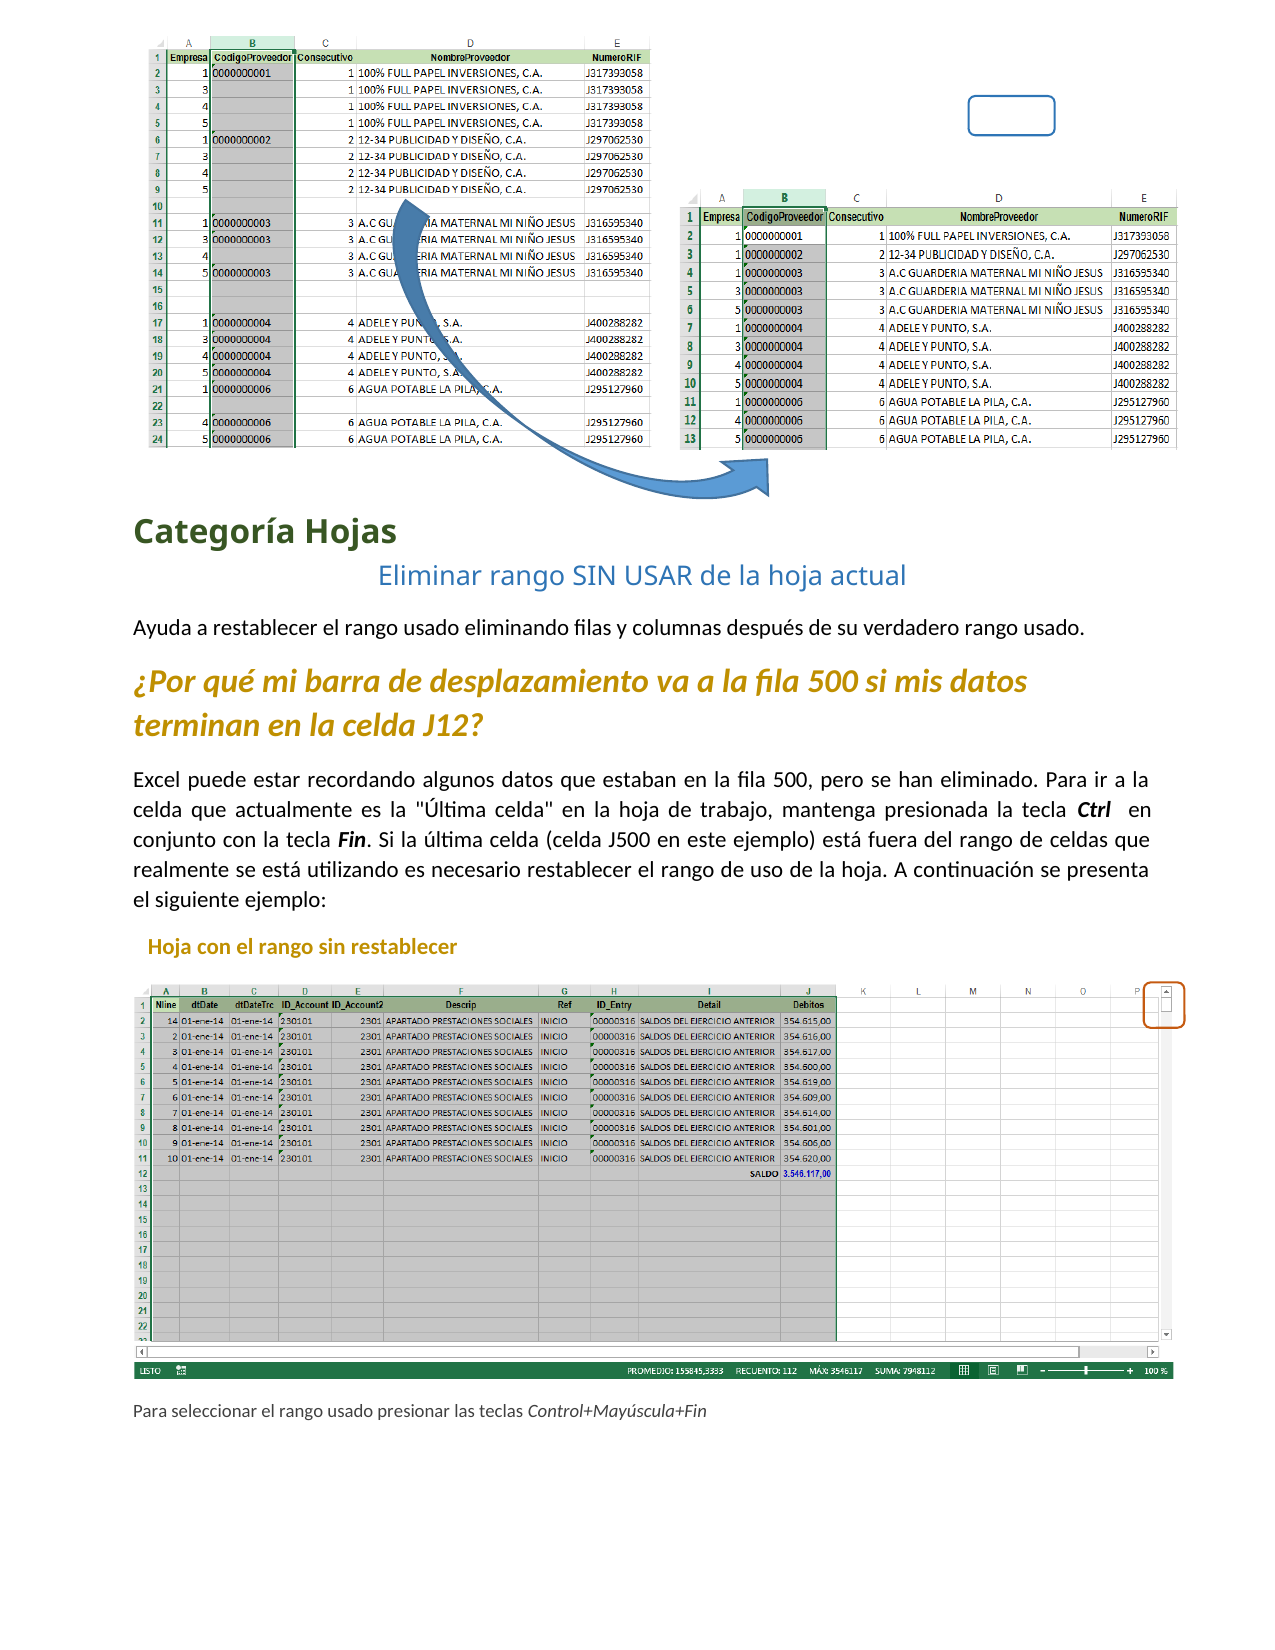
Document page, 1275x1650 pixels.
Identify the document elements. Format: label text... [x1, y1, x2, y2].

picture [134, 984, 1174, 1379]
text Eliminar rango SIN USAR de la hoja actual [133, 557, 1152, 594]
text Excel puede estar recordando algunos datos que estaban en la fila 500, pero se han eliminado. Para ir a la celda que actualmente es la "Última celda" en la hoja de trabajo, mantenga presionada la tecla Ctrl en conjunto con la tecla Fin. Si la última celda (celda J500 en este ejemplo) está fuera del rango de celdas que realmente se está utilizando es necesario restablecer el rango de uso de la hoja. A continuación se presenta el siguiente ejemplo: [133, 765, 1152, 913]
text ¿Por qué mi barra de desplazamiento va a la fila 500 si mis datos terminan en la celda J12? [133, 660, 1152, 745]
text Hoja con el rango sin restablecer [133, 932, 1152, 960]
picture [148, 33, 652, 448]
subtitle Categoría Hojas [133, 508, 1152, 553]
picture [679, 186, 1179, 450]
text Ayuda a restablecer el rango usado eliminando filas y columnas después de su verdadero rango usado. [133, 613, 1152, 641]
picture [1145, 984, 1174, 1026]
